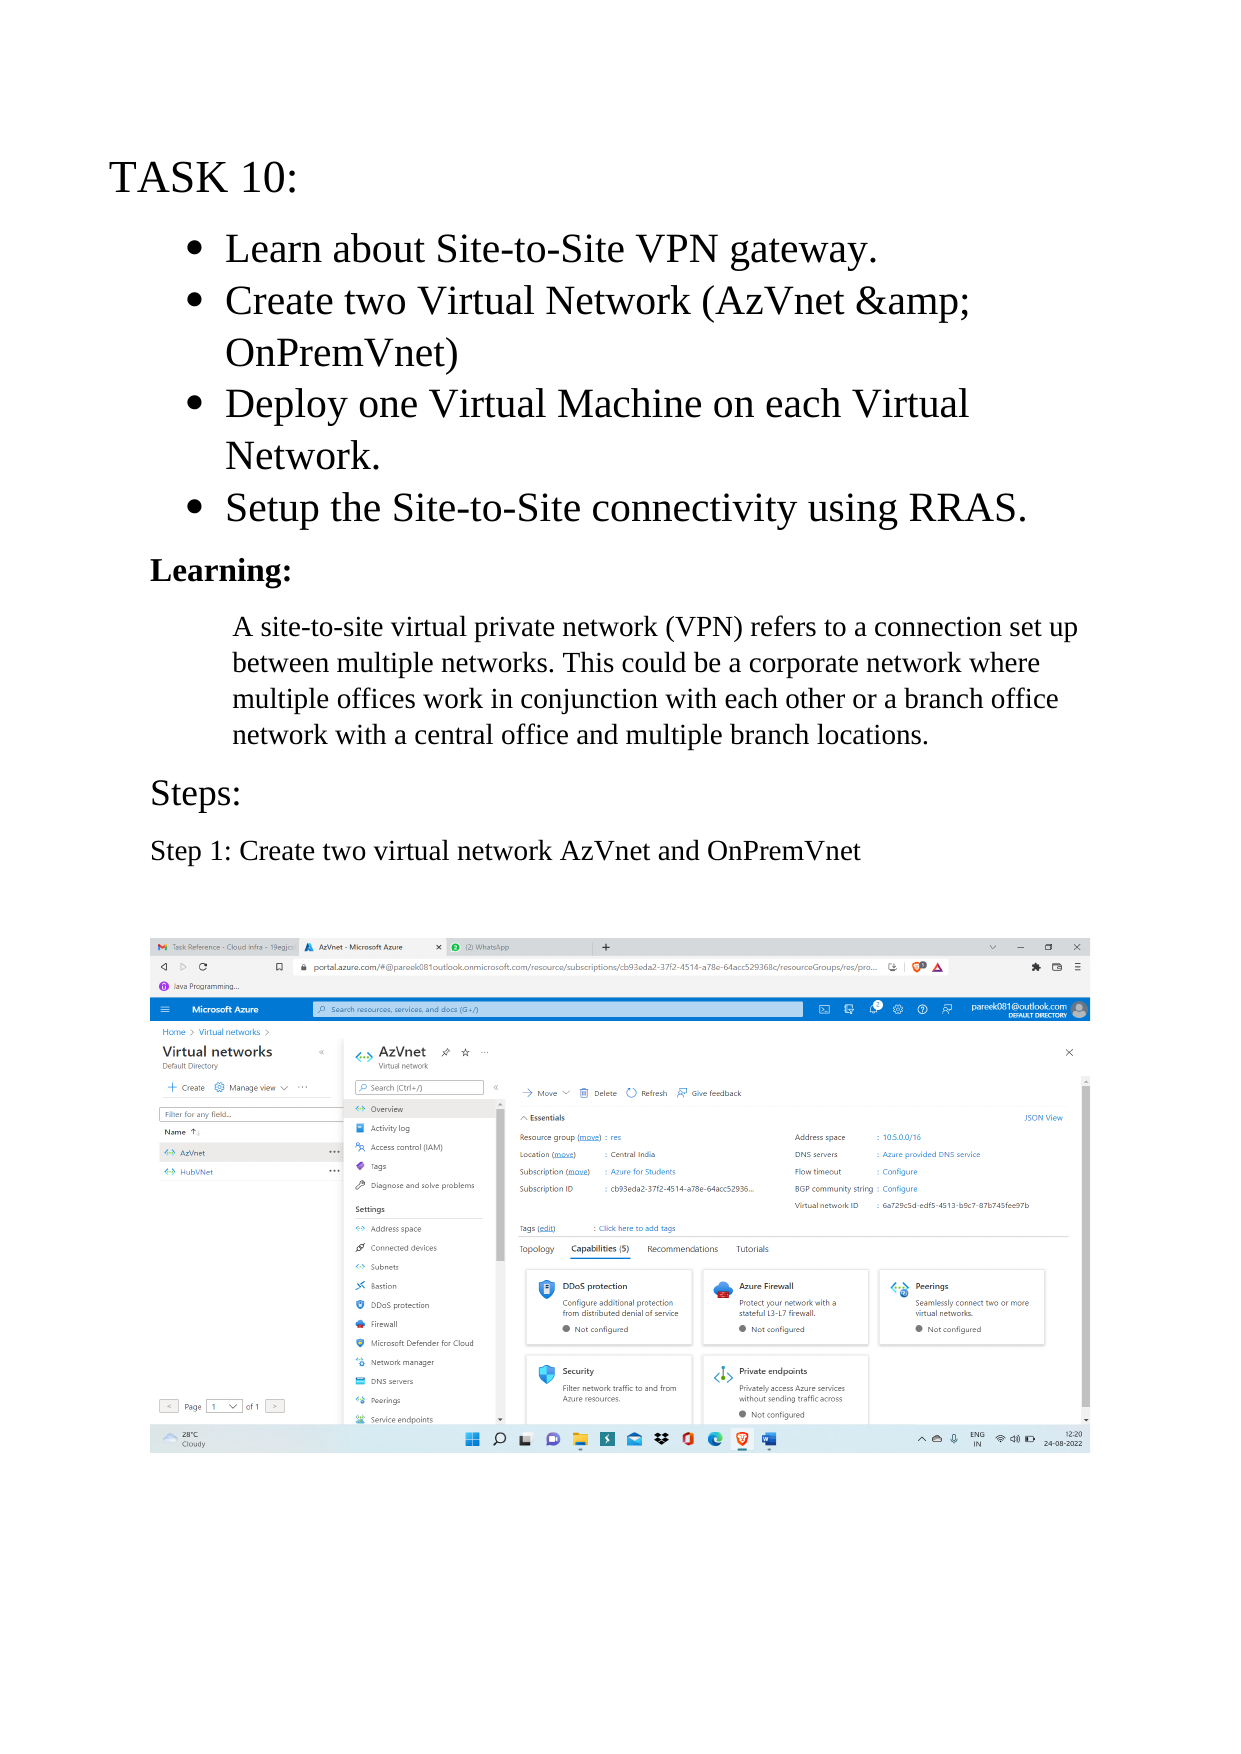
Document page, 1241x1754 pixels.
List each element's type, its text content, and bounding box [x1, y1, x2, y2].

list Create two Virtual Network (AzVnet &amp; OnPremVnet) [187, 275, 1090, 375]
text Learning: [150, 551, 1090, 589]
text Step 1: Create two virtual network AzVnet and OnPremVnet [150, 833, 1090, 867]
picture [150, 938, 1091, 1453]
list Setup the Site-to-Site connectivity using RRAS. [187, 482, 1090, 530]
text Steps: [150, 770, 1090, 813]
list Deploy one Virtual Machine on each Virtual Network. [187, 379, 1090, 478]
text TASK 10: [109, 150, 1090, 203]
list Learn about Site-to-Site VPN gateway. [187, 223, 1090, 272]
list A site-to-site virtual private network (VPN) refers to a connection set up between multiple networks. This could be a corporate network where multiple offices work in conjunction with each other or a branch office network with a central office and multiple branch locations. [232, 609, 1090, 751]
